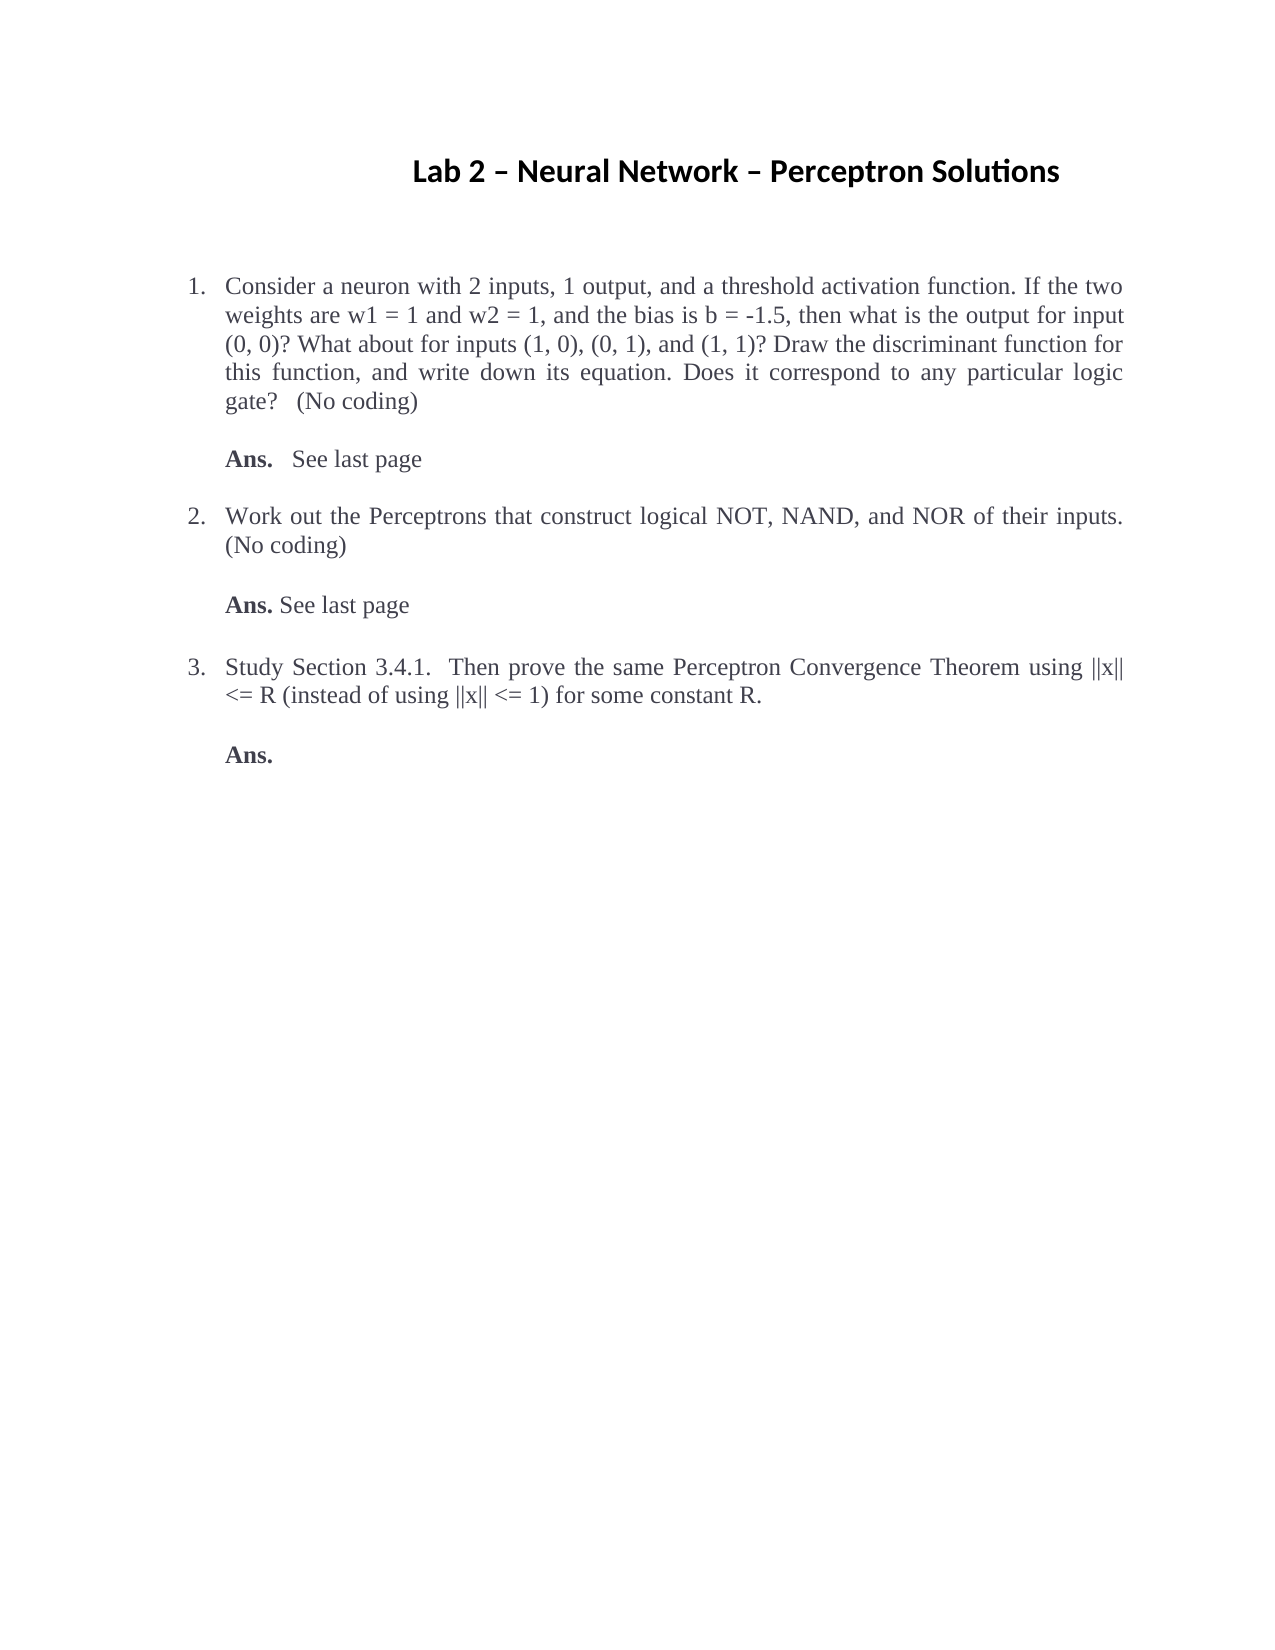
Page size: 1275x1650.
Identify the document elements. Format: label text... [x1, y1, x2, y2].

list Study Section 3.4.1. Then prove the same Perceptron Convergence Theorem using ||x|| <= R (instead of using ||x|| <= 1) for some constant R. [187, 652, 1125, 709]
text Lab 2 – Neural Network – Perceptron Solutions [150, 150, 1125, 191]
list Ans. See last page [225, 590, 1125, 618]
list Ans. [225, 740, 1125, 769]
list Consider a neuron with 2 inputs, 1 output, and a threshold activation function. If the two weights are w1 = 1 and w2 = 1, and the bias is b = -1.5, then what is the output for input (0, 0)? What about for inputs (1, 0), (0, 1), and (1, 1)? Draw the discriminant function for this function, and write down its equation. Does it correspond to any particular logic gate? (No coding) [187, 271, 1125, 415]
list Ans. See last page [225, 444, 1125, 472]
list Work out the Perceptrons that construct logical NOT, NAND, and NOR of their inputs. (No coding) [187, 501, 1125, 559]
